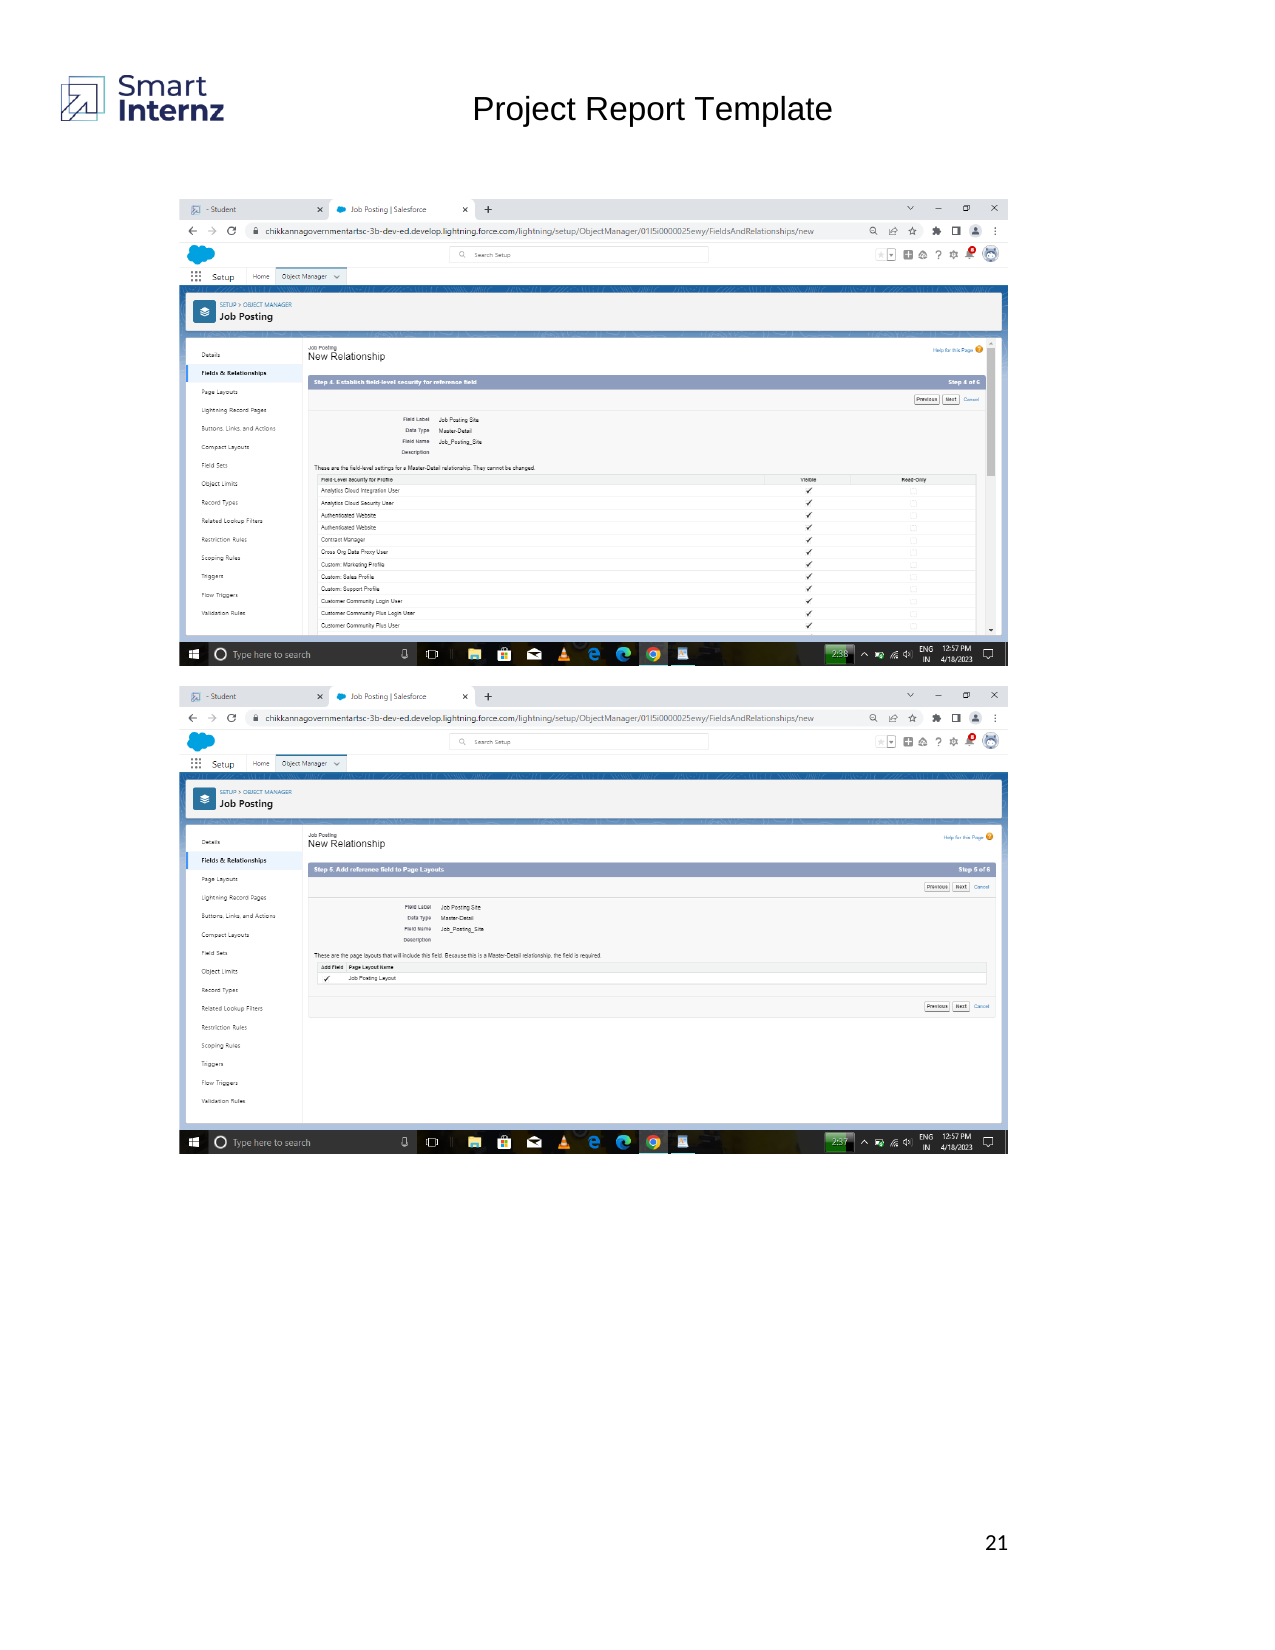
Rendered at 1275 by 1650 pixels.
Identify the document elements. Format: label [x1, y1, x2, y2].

picture [60, 75, 224, 121]
picture [179, 686, 1008, 1154]
picture [179, 199, 1008, 666]
